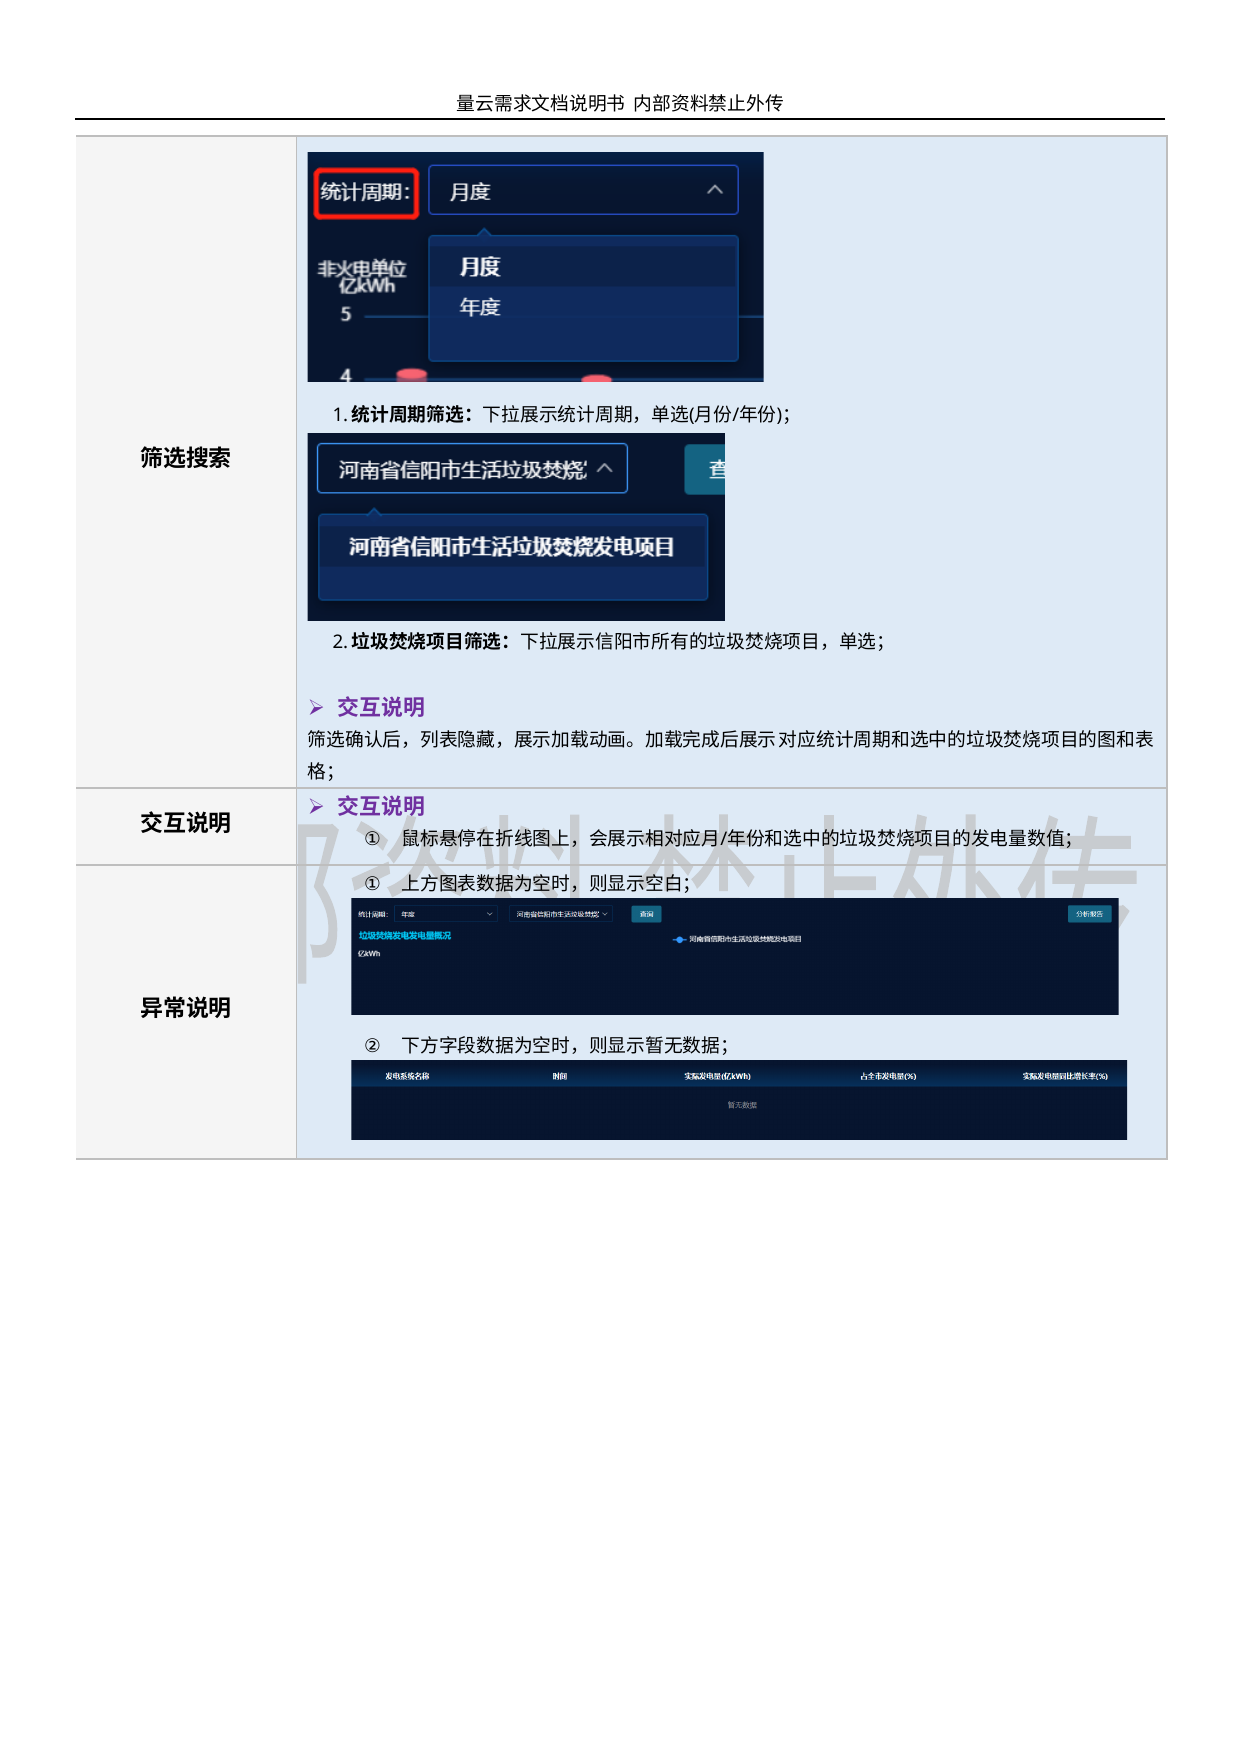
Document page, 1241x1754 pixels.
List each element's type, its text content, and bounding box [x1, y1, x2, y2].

picture [351, 898, 1119, 1015]
picture [351, 1060, 1128, 1140]
table_cell 异常说明 [76, 866, 296, 1158]
picture [307, 152, 764, 382]
picture [307, 433, 725, 621]
table_cell 交互说明 鼠标悬停在折线图上，会展示相对应月/年份和选中的垃圾焚烧项目的发电量数值； [297, 789, 1166, 864]
table_cell 统计周期筛选：下拉展示统计周期，单选(月份/年份)； 垃圾焚烧项目筛选：下拉展示信阳市所有的垃圾焚烧项目，单选； 交互说明 筛选确认后，列表隐藏，展示加载动画。加载完成后展示对应统计周期和选中的垃圾焚烧项目的图和表格； [297, 137, 1166, 787]
table_cell 上方图表数据为空时，则显示空白； 下方字段数据为空时，则显示暂无数据； [297, 866, 1166, 1158]
table_cell 筛选搜索 [76, 137, 296, 787]
table_cell 交互说明 [76, 789, 296, 864]
